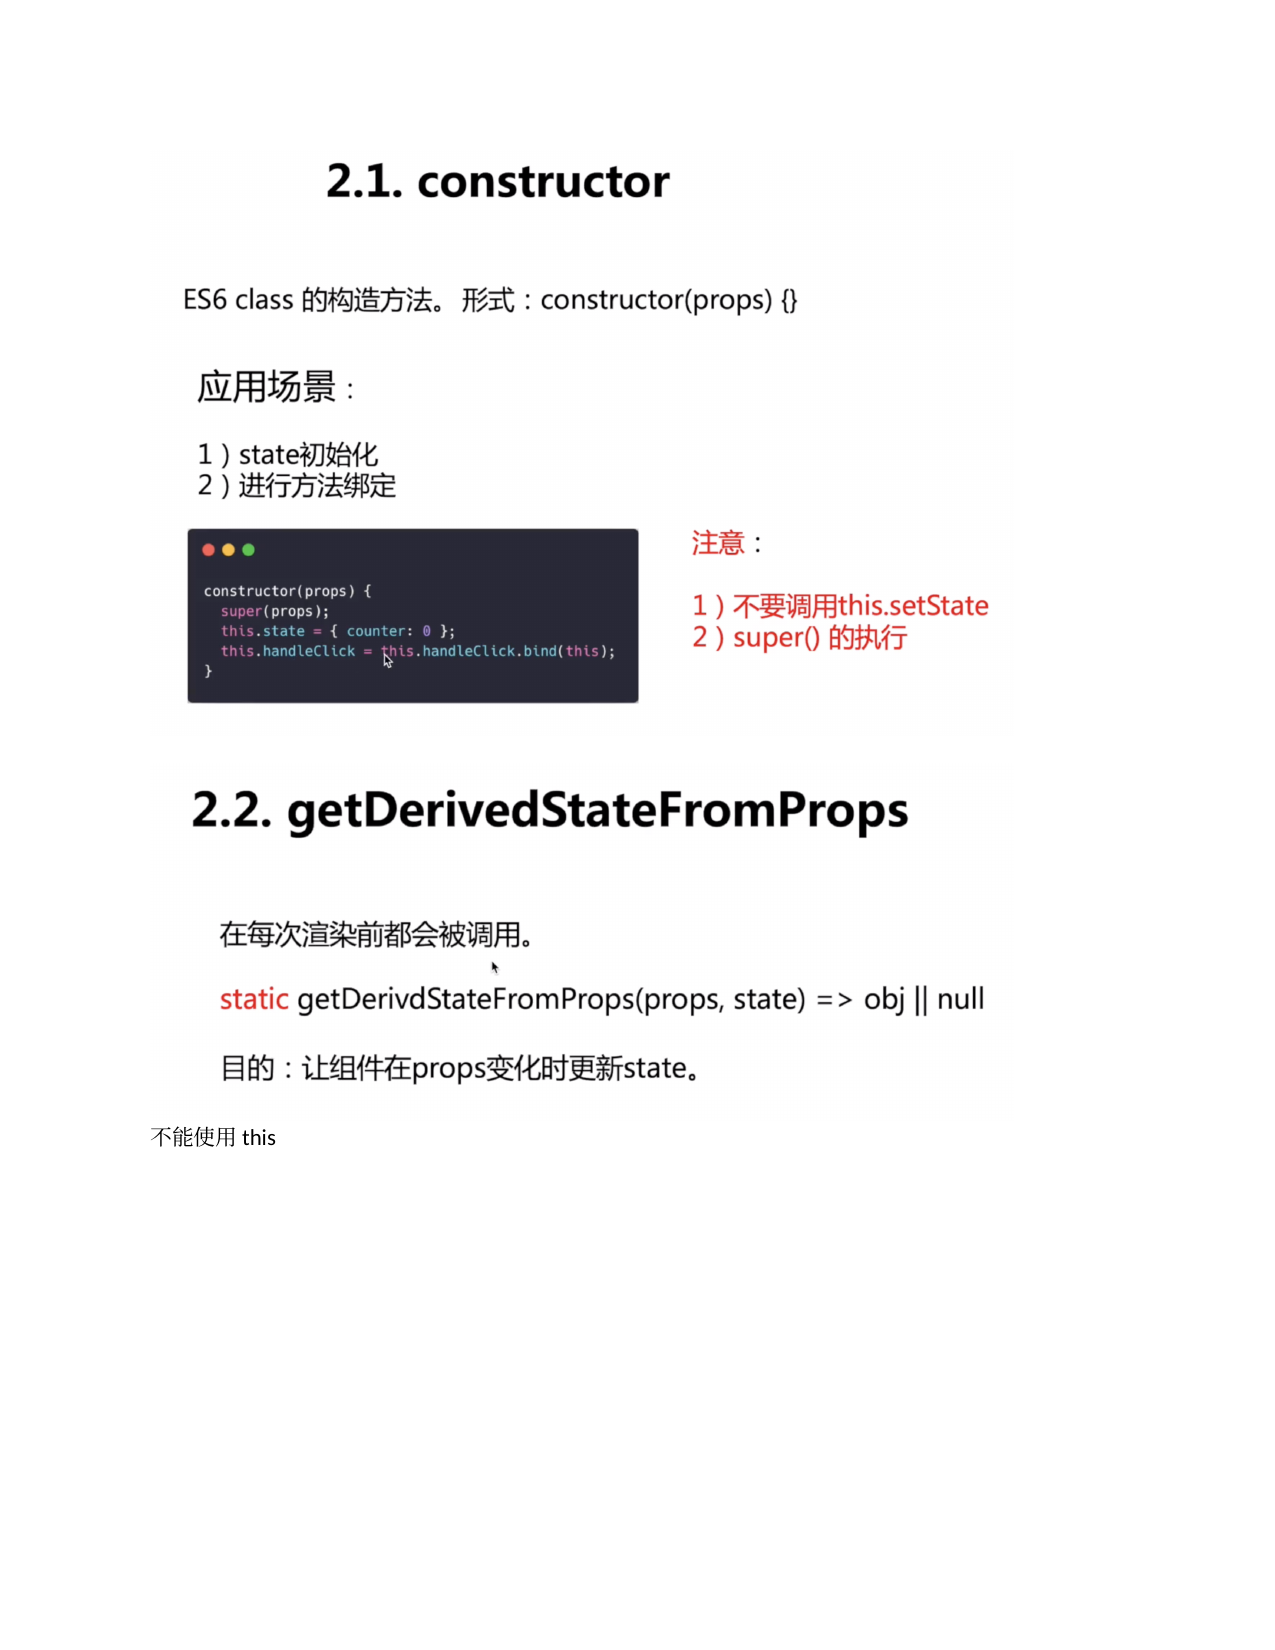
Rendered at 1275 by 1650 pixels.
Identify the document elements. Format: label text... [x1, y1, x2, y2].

text 不能使用this [150, 1120, 1125, 1152]
picture [150, 763, 1014, 1121]
picture [150, 150, 1014, 736]
